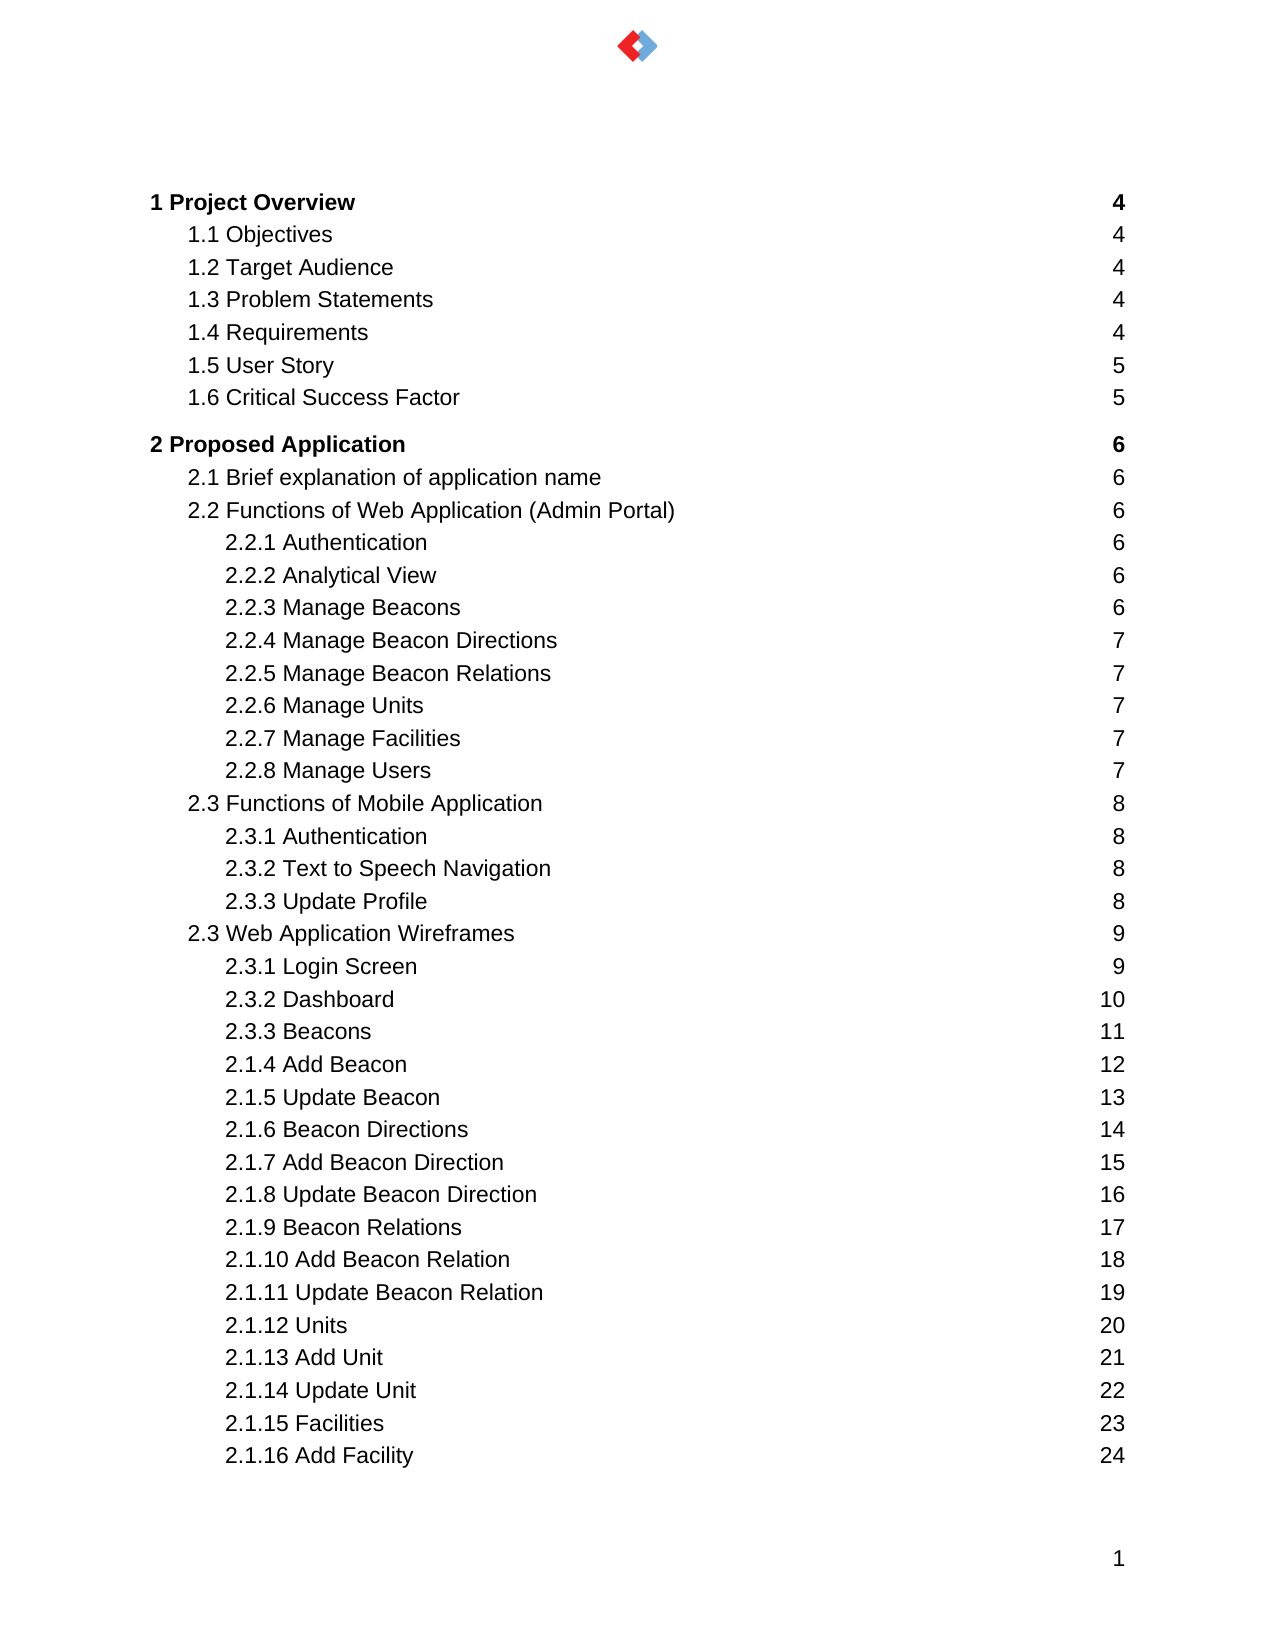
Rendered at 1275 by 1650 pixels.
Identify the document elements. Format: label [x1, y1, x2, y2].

picture [617, 30, 658, 62]
